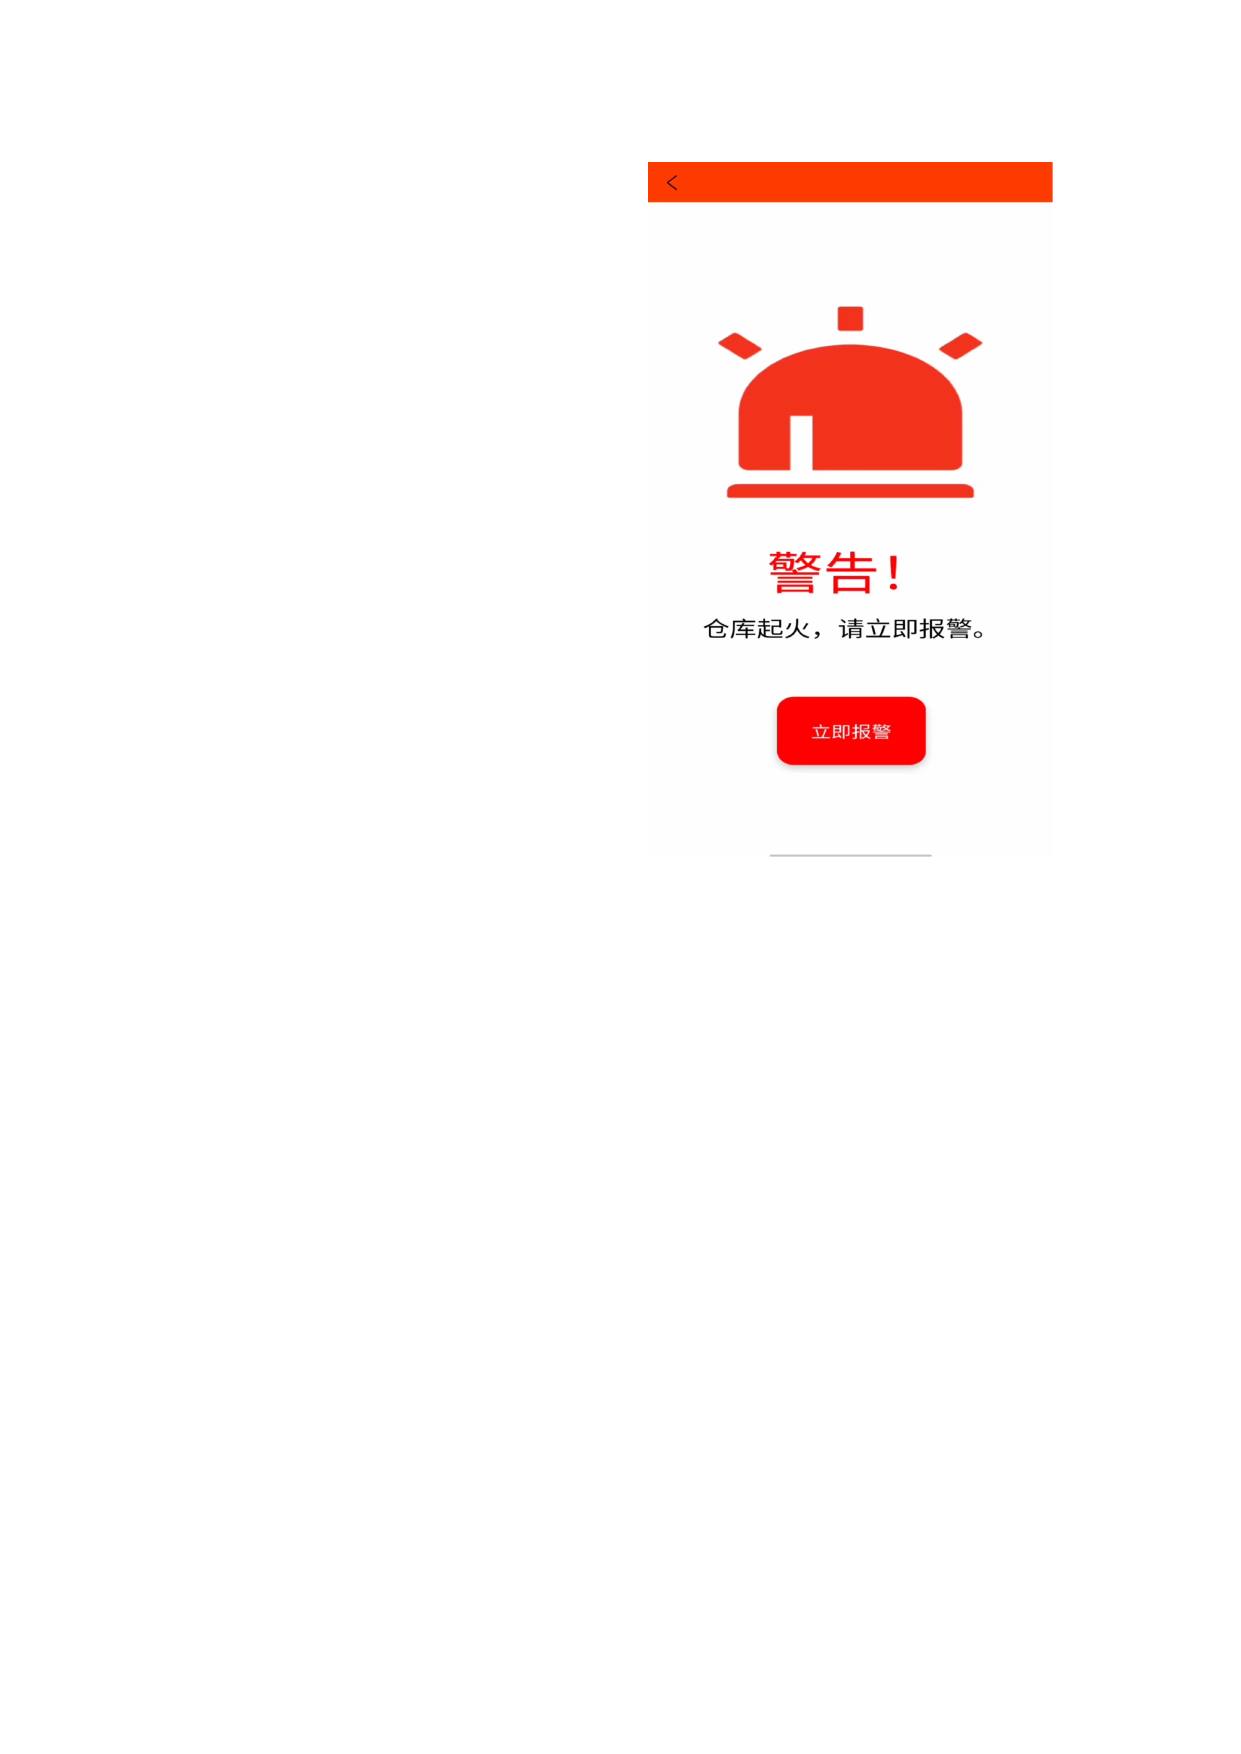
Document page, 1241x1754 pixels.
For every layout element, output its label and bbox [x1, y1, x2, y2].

picture [648, 162, 1053, 857]
